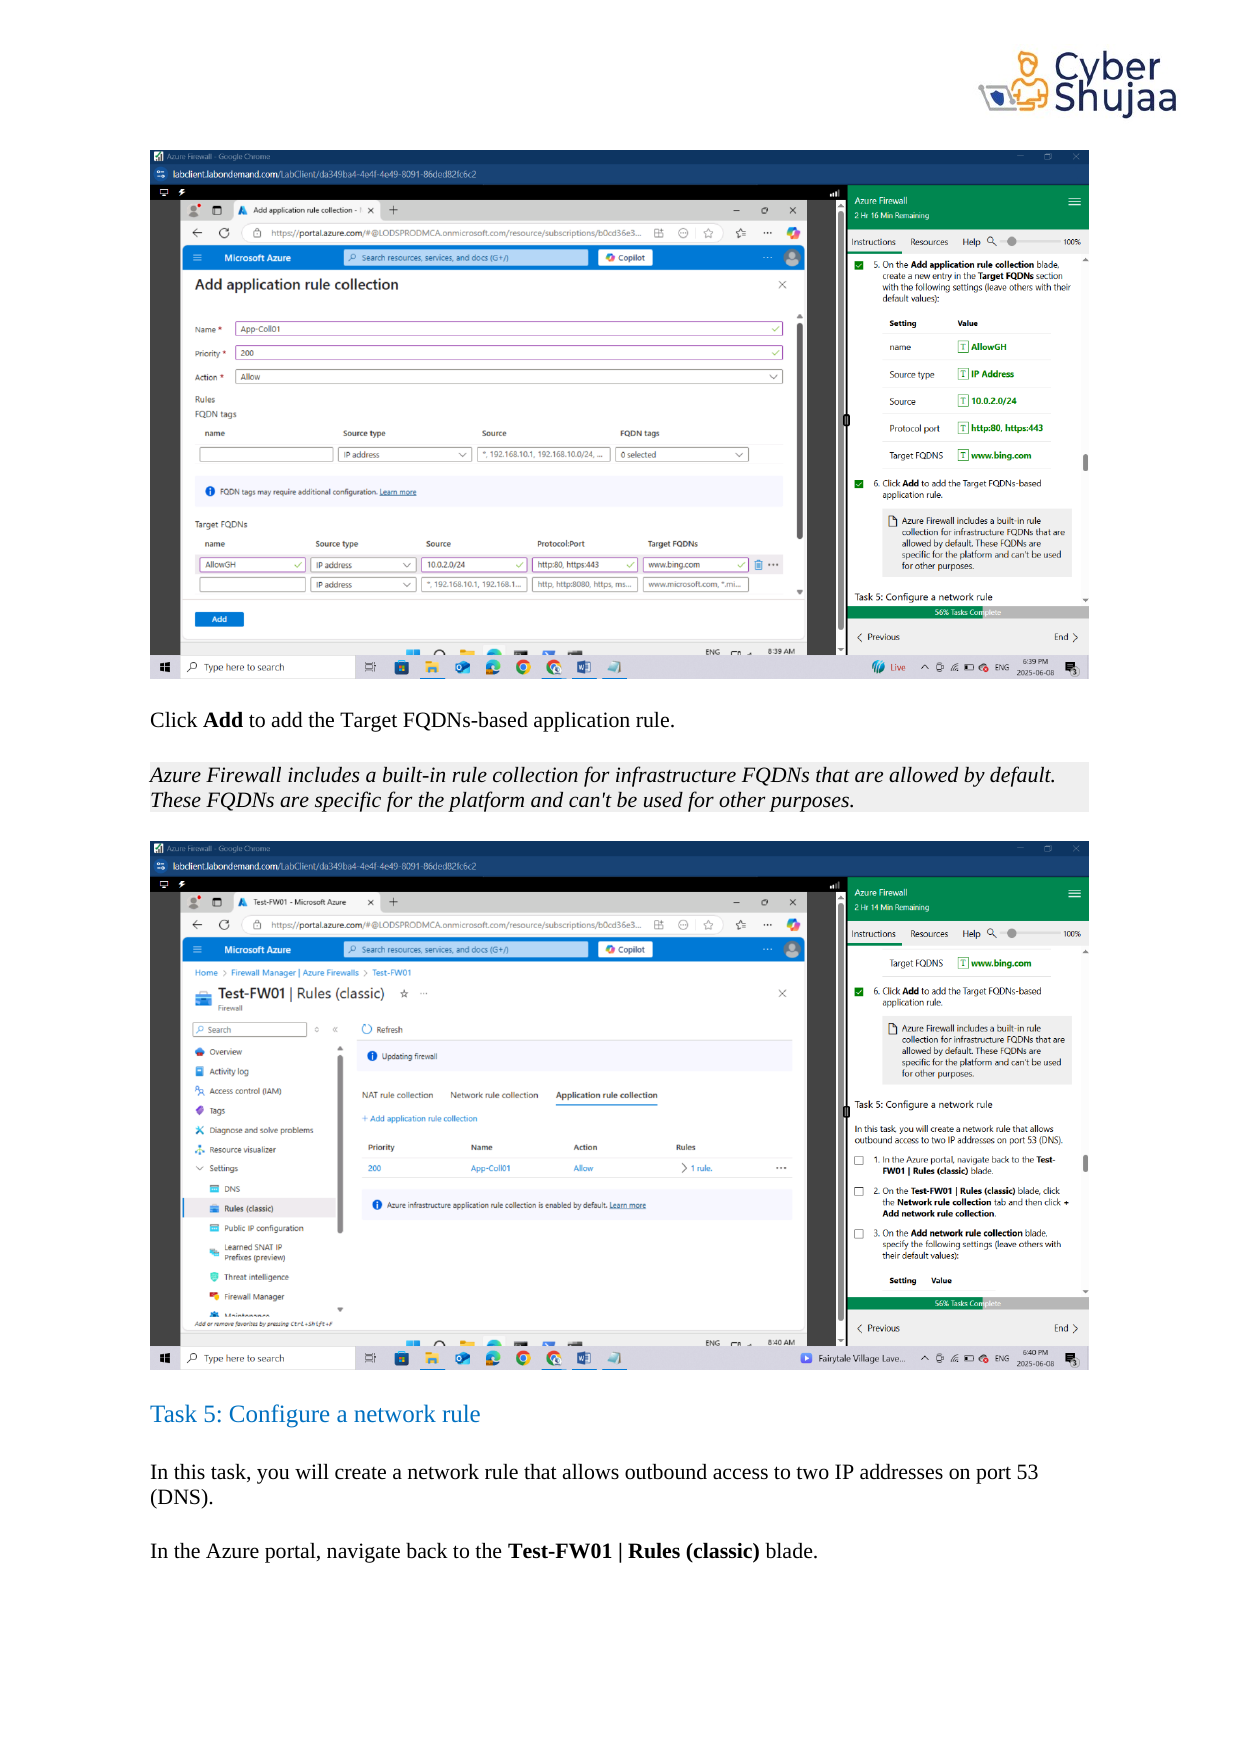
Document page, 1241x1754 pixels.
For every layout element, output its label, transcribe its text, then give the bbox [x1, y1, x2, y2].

text Azure Firewall includes a built-in rule collection for infrastructure FQDNs that are allowed by default. These FQDNs are specific for the platform and can't be used for other purposes. [150, 762, 1089, 812]
subtitle Task 5: Configure a network rule [150, 1399, 1089, 1427]
picture [972, 44, 1180, 124]
text In the Azure portal, navigate back to the Test-FW01 | Rules (classic) blade. [150, 1538, 1089, 1564]
text In this task, you will create a network rule that allows outbound access to two IP addresses on port 53 (DNS). [214, 1459, 1089, 1509]
text Click Add to add the Target FQDNs-based application rule. [150, 707, 1089, 733]
picture [150, 150, 1089, 679]
picture [150, 841, 1089, 1370]
